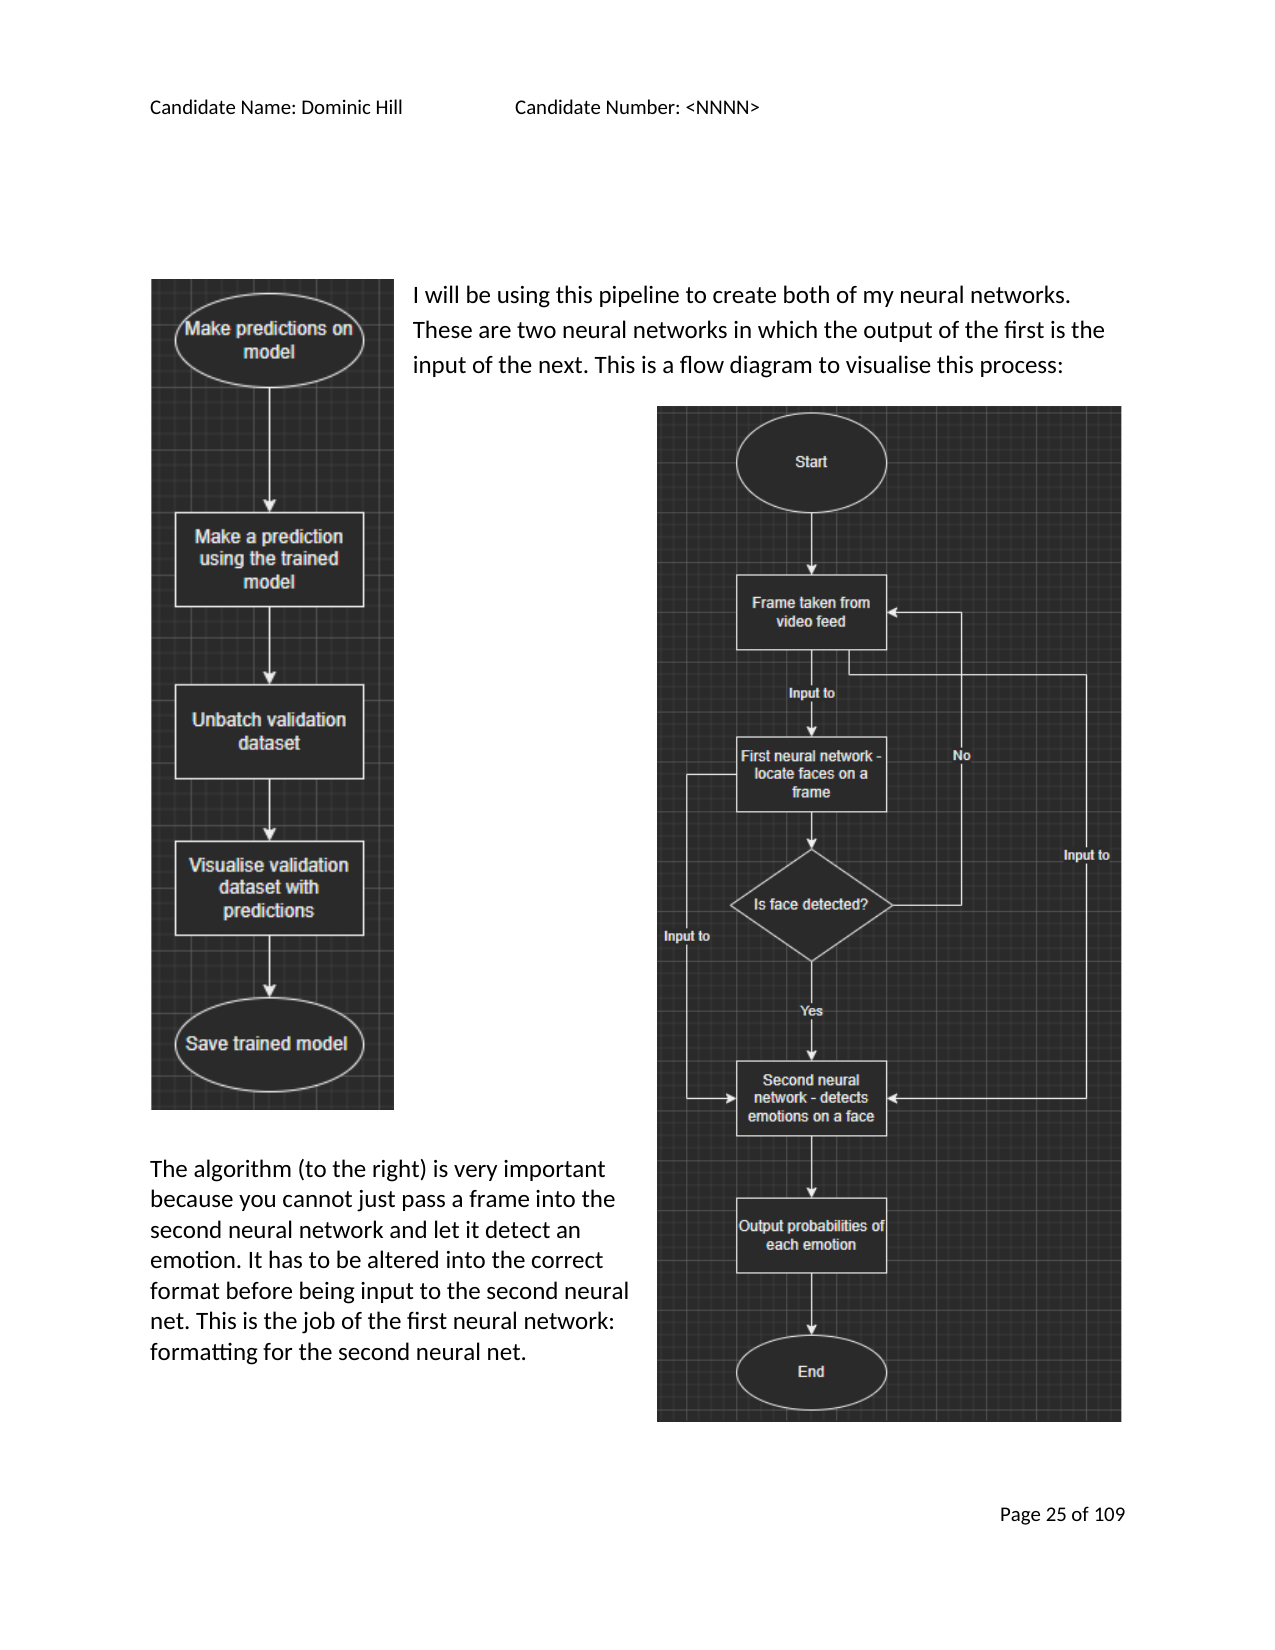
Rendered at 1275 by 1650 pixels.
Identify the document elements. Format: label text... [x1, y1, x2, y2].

text I will be using this pipeline to create both of my neural networks. These are two neural networks in which the output of the first is the input of the next. This is a flow diagram to visualise this process: [393, 279, 1125, 379]
picture [150, 279, 393, 1105]
picture [655, 406, 1122, 1418]
text The algorithm (to the right) is very important because you cannot just pass a frame into the second neural network and let it detect an emotion. It has to be altered into the correct format before being input to the second neural net. This is the job of the first neural network: formatting for the second neural net. [150, 1153, 655, 1366]
